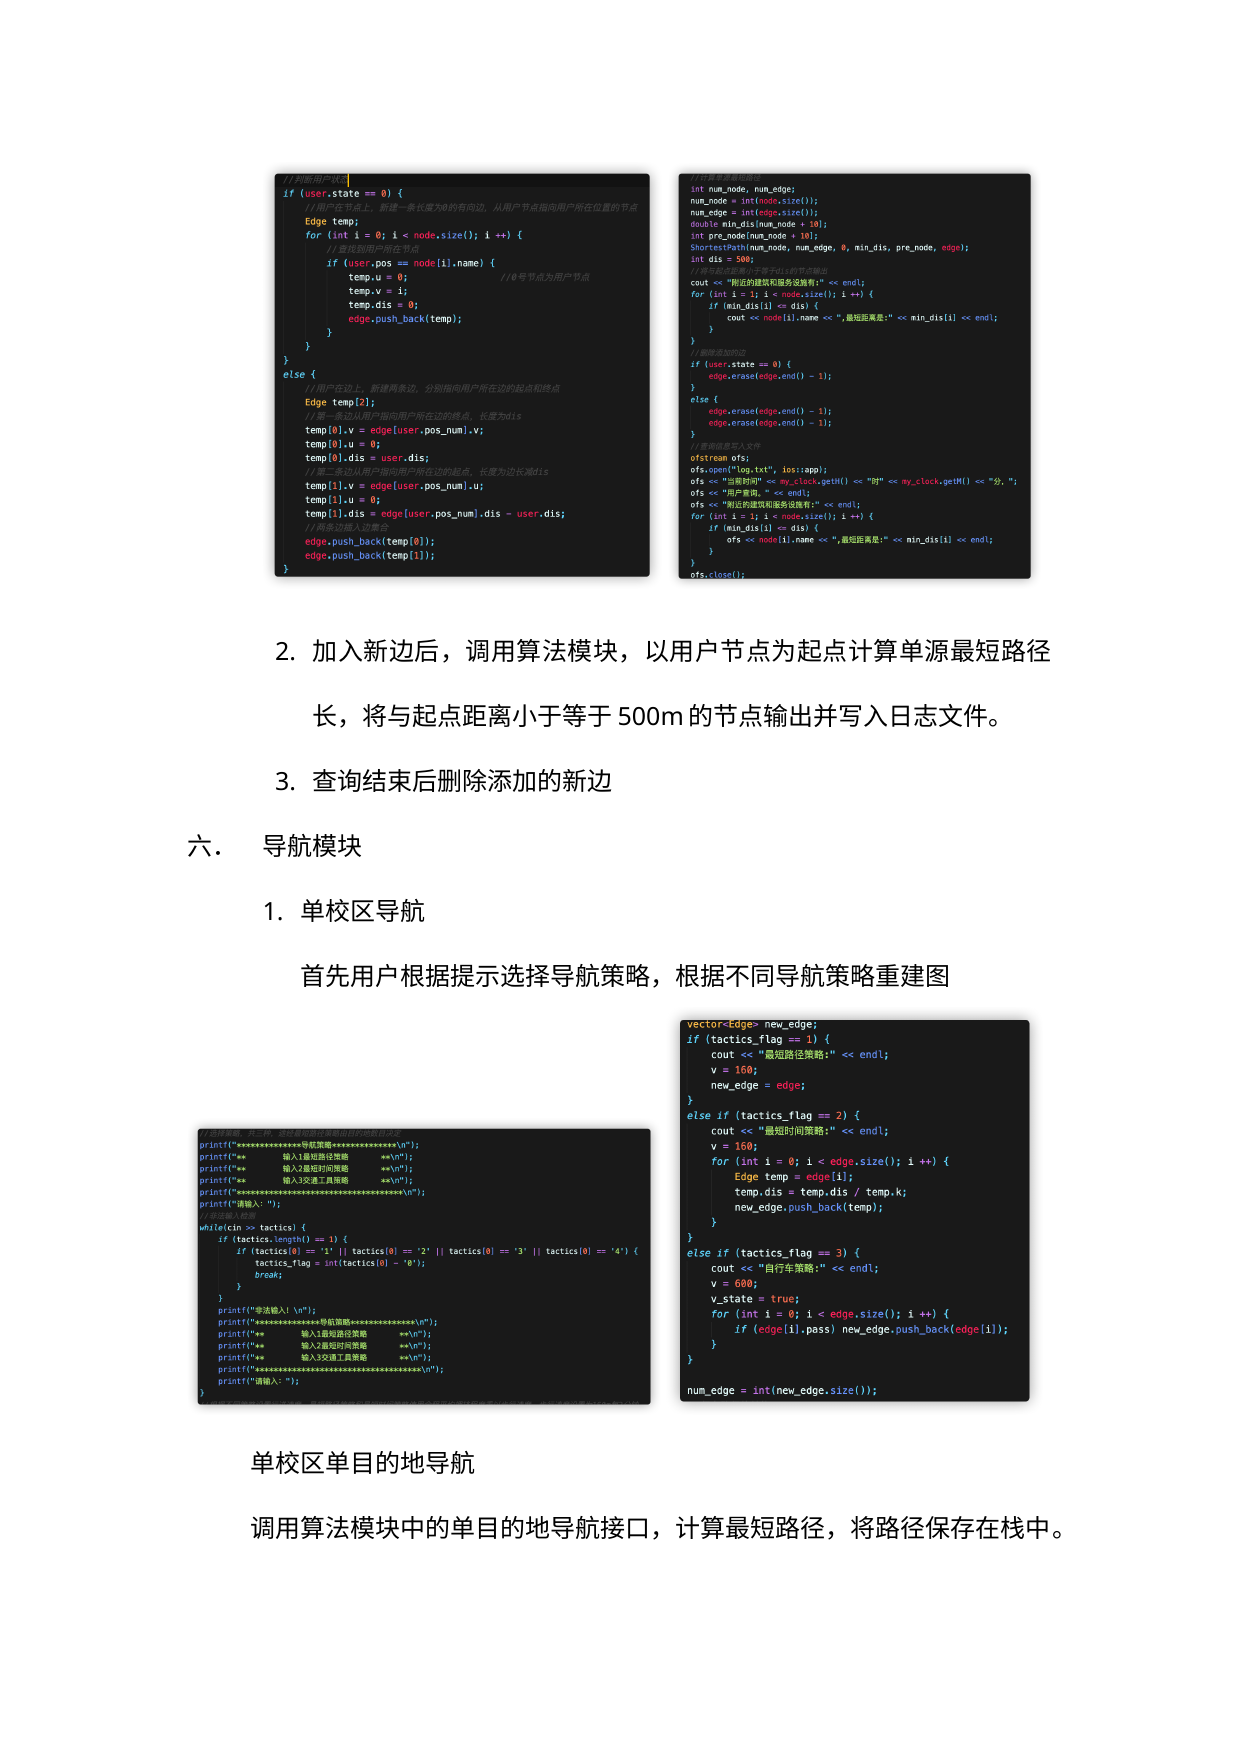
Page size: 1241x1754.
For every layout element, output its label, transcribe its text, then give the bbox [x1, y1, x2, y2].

text 单校区单目的地导航 [187, 1429, 1053, 1494]
list 导航模块 [187, 812, 1053, 877]
list 单校区导航 [262, 877, 1053, 942]
picture [262, 162, 662, 589]
picture [187, 1118, 661, 1415]
picture [666, 1007, 1043, 1415]
list 加入新边后，调用算法模块，以用户节点为起点计算单源最短路径长，将与起点距离小于等于500m的节点输出并写入日志文件。 [275, 617, 1053, 747]
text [250, 1494, 1053, 1559]
list 首先用户根据提示选择导航策略，根据不同导航策略重建图 [300, 942, 1053, 1007]
list 查询结束后删除添加的新边 [275, 747, 1053, 812]
picture [668, 163, 1041, 589]
